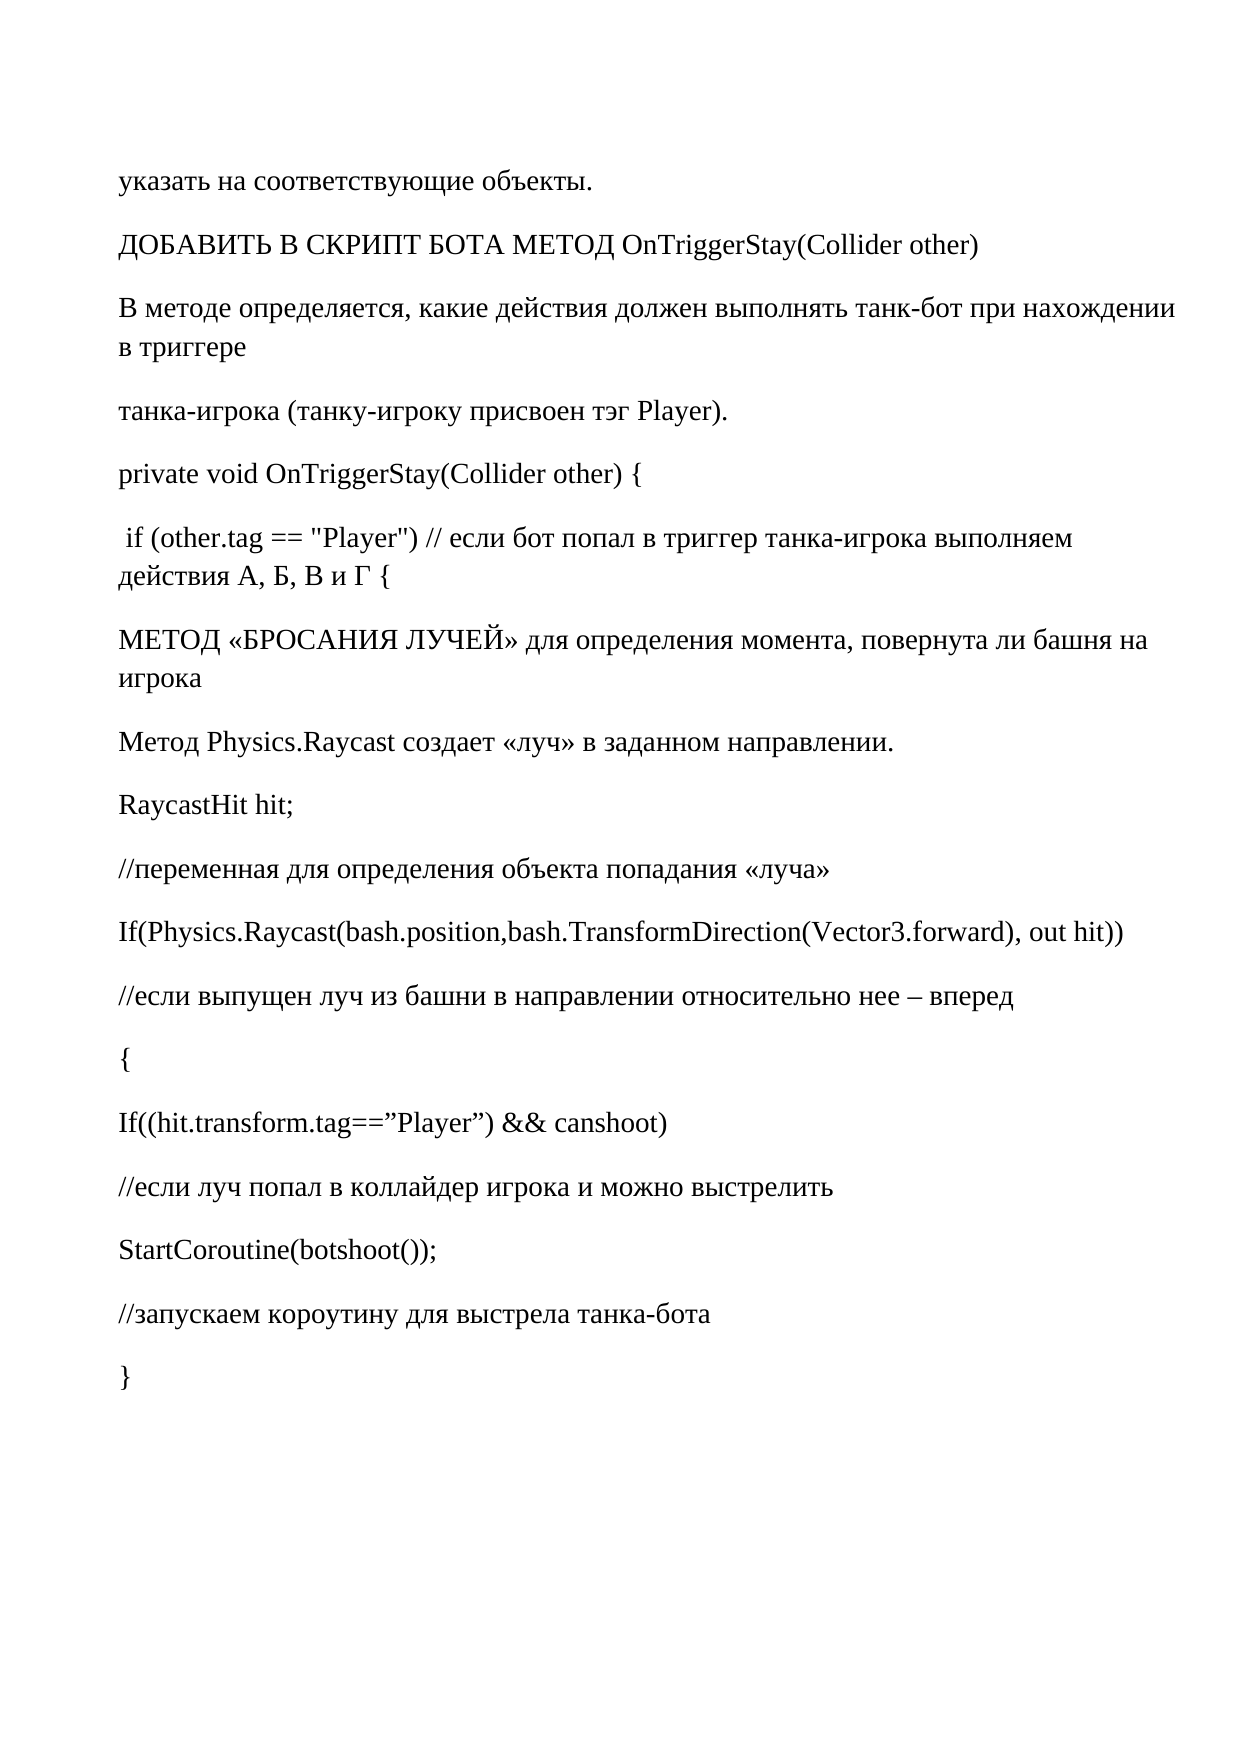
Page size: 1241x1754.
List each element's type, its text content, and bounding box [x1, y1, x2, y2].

text //запускаем короутину для выстрела танка-бота [118, 1296, 1181, 1329]
text StartCoroutine(botshoot()); [118, 1232, 1181, 1266]
text If((hit.transform.tag==”Player”) && canshoot) [118, 1105, 1181, 1139]
text указать на соответствующие объекты. [118, 163, 1181, 197]
text If(Physics.Raycast(bash.position,bash.TransformDirection(Vector3.forward), out hit)) [118, 914, 1181, 948]
text танка-игрока (танку-игроку присвоен тэг Player). [118, 393, 1181, 426]
text RaycastHit hit; [118, 787, 1181, 821]
text В методе определяется, какие действия должен выполнять танк-бот при нахождении в триггере [118, 291, 1181, 363]
text } [118, 1359, 1181, 1393]
text //переменная для определения объекта попадания «луча» [118, 851, 1181, 884]
text { [118, 1042, 1181, 1075]
text ДОБАВИТЬ В СКРИПТ БОТА МЕТОД OnTriggerStay(Collider other) [118, 227, 1181, 261]
text МЕТОД «БРОСАНИЯ ЛУЧЕЙ» для определения момента, повернута ли башня на игрока [118, 622, 1181, 694]
text private void OnTriggerStay(Collider other) { [118, 456, 1181, 490]
text //если луч попал в коллайдер игрока и можно выстрелить [118, 1169, 1181, 1202]
text if (other.tag == "Player") // если бот попал в триггер танка-игрока выполняем действия А, Б, В и Г { [118, 520, 1181, 592]
text Метод Physics.Raycast создает «луч» в заданном направлении. [118, 724, 1181, 757]
text //если выпущен луч из башни в направлении относительно нее – вперед [118, 978, 1181, 1012]
